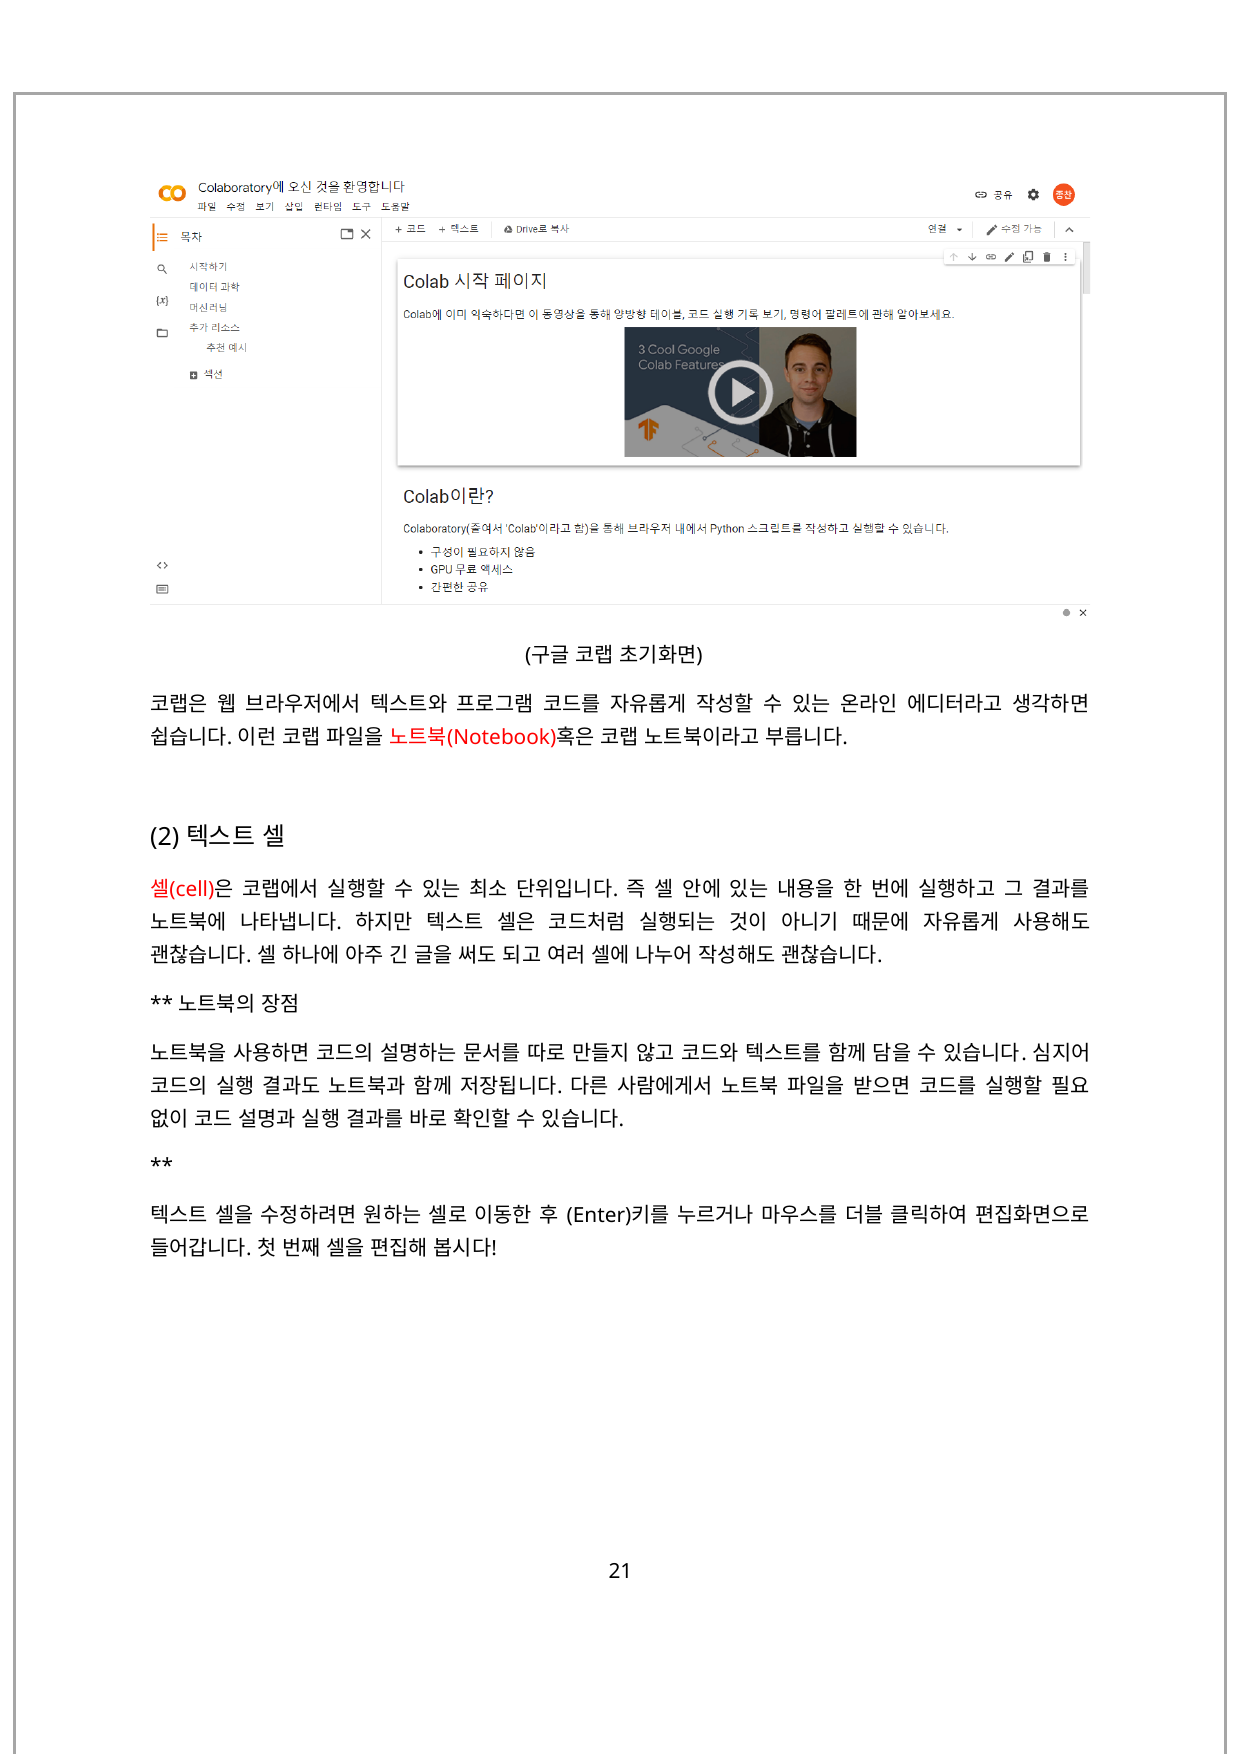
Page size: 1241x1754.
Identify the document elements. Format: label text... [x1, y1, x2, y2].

text 코랩은 웹 브라우저에서 텍스트와 프로그램 코드를 자유롭게 작성할 수 있는 온라인 에디터라고 생각하면 쉽습니다. 이런 코랩 파일을 노트북(Notebook)혹은 코랩 노트북이라고 부릅니다. [150, 687, 1090, 750]
picture [150, 177, 1091, 620]
text 노트북을 사용하면 코드의 설명하는 문서를 따로 만들지 않고 코드와 텍스트를 함께 담을 수 있습니다. 심지어 코드의 실행 결과도 노트북과 함께 저장됩니다. 다른 사람에게서 노트북 파일을 받으면 코드를 실행할 필요 없이 코드 설명과 실행 결과를 바로 확인할 수 있습니다. [150, 1037, 1090, 1132]
text ** 노트북의 장점 [150, 987, 1090, 1018]
text (구글 코랩 초기화면) [150, 638, 1090, 668]
text ** [150, 1151, 1090, 1180]
text 텍스트 셀을 수정하려면 원하는 셀로 이동한 후 (Enter)키를 누르거나 마우스를 더블 클릭하여 편집화면으로 들어갑니다. 첫 번째 셀을 편집해 봅시다! [150, 1199, 1090, 1262]
text 셀(cell)은 코랩에서 실행할 수 있는 최소 단위입니다. 즉 셀 안에 있는 내용을 한 번에 실행하고 그 결과를 노트북에 나타냅니다. 하지만 텍스트 셀은 코드처럼 실행되는 것이 아니기 때문에 자유롭게 사용해도 괜찮습니다. 셀 하나에 아주 긴 글을 써도 되고 여러 셀에 나누어 작성해도 괜찮습니다. [150, 872, 1090, 968]
list 텍스트 셀 [150, 817, 1090, 853]
